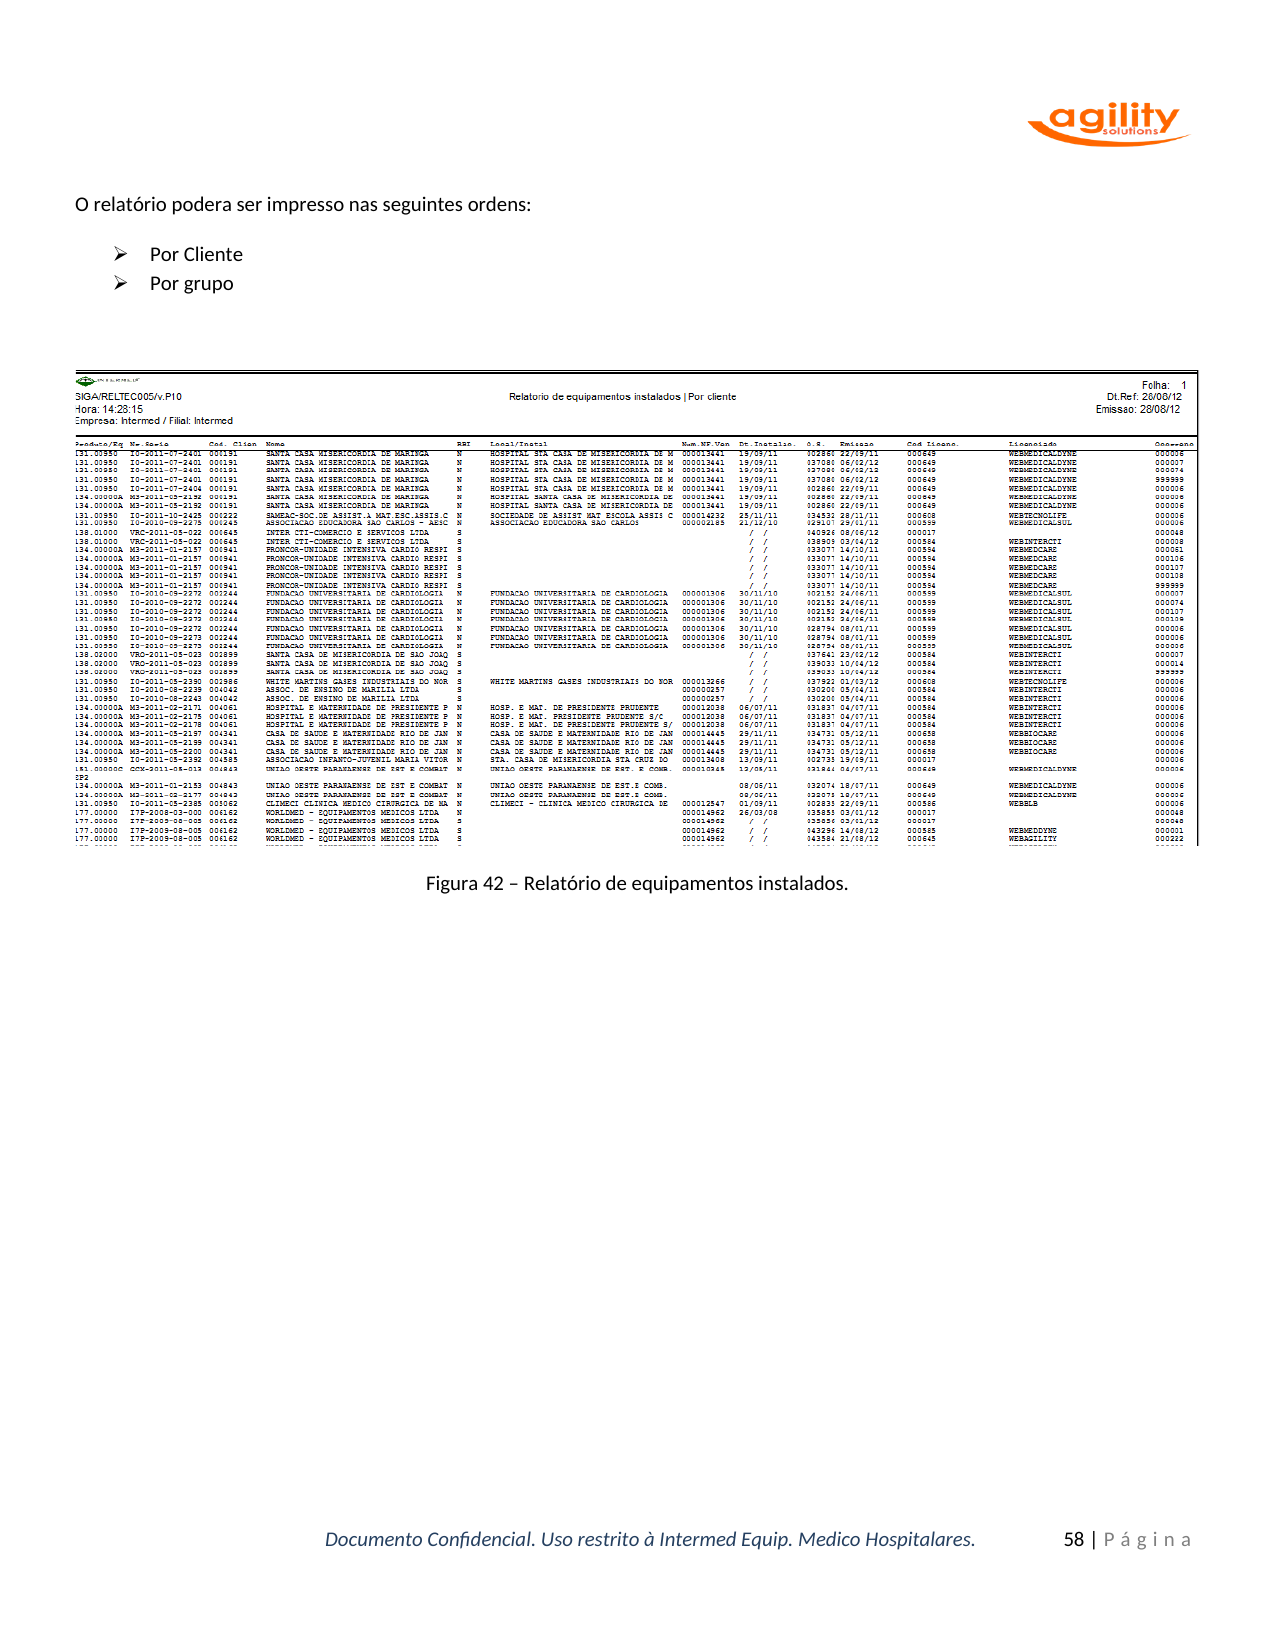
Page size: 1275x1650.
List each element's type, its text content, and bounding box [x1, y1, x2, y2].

list Por Cliente [112, 241, 1200, 267]
text Figura 42 – Relatório de equipamentos instalados. [75, 870, 1200, 896]
text O relatório podera ser impresso nas seguintes ordens: [75, 191, 1200, 217]
list Por grupo [112, 271, 1200, 296]
picture [75, 370, 1200, 846]
picture [1027, 94, 1192, 147]
